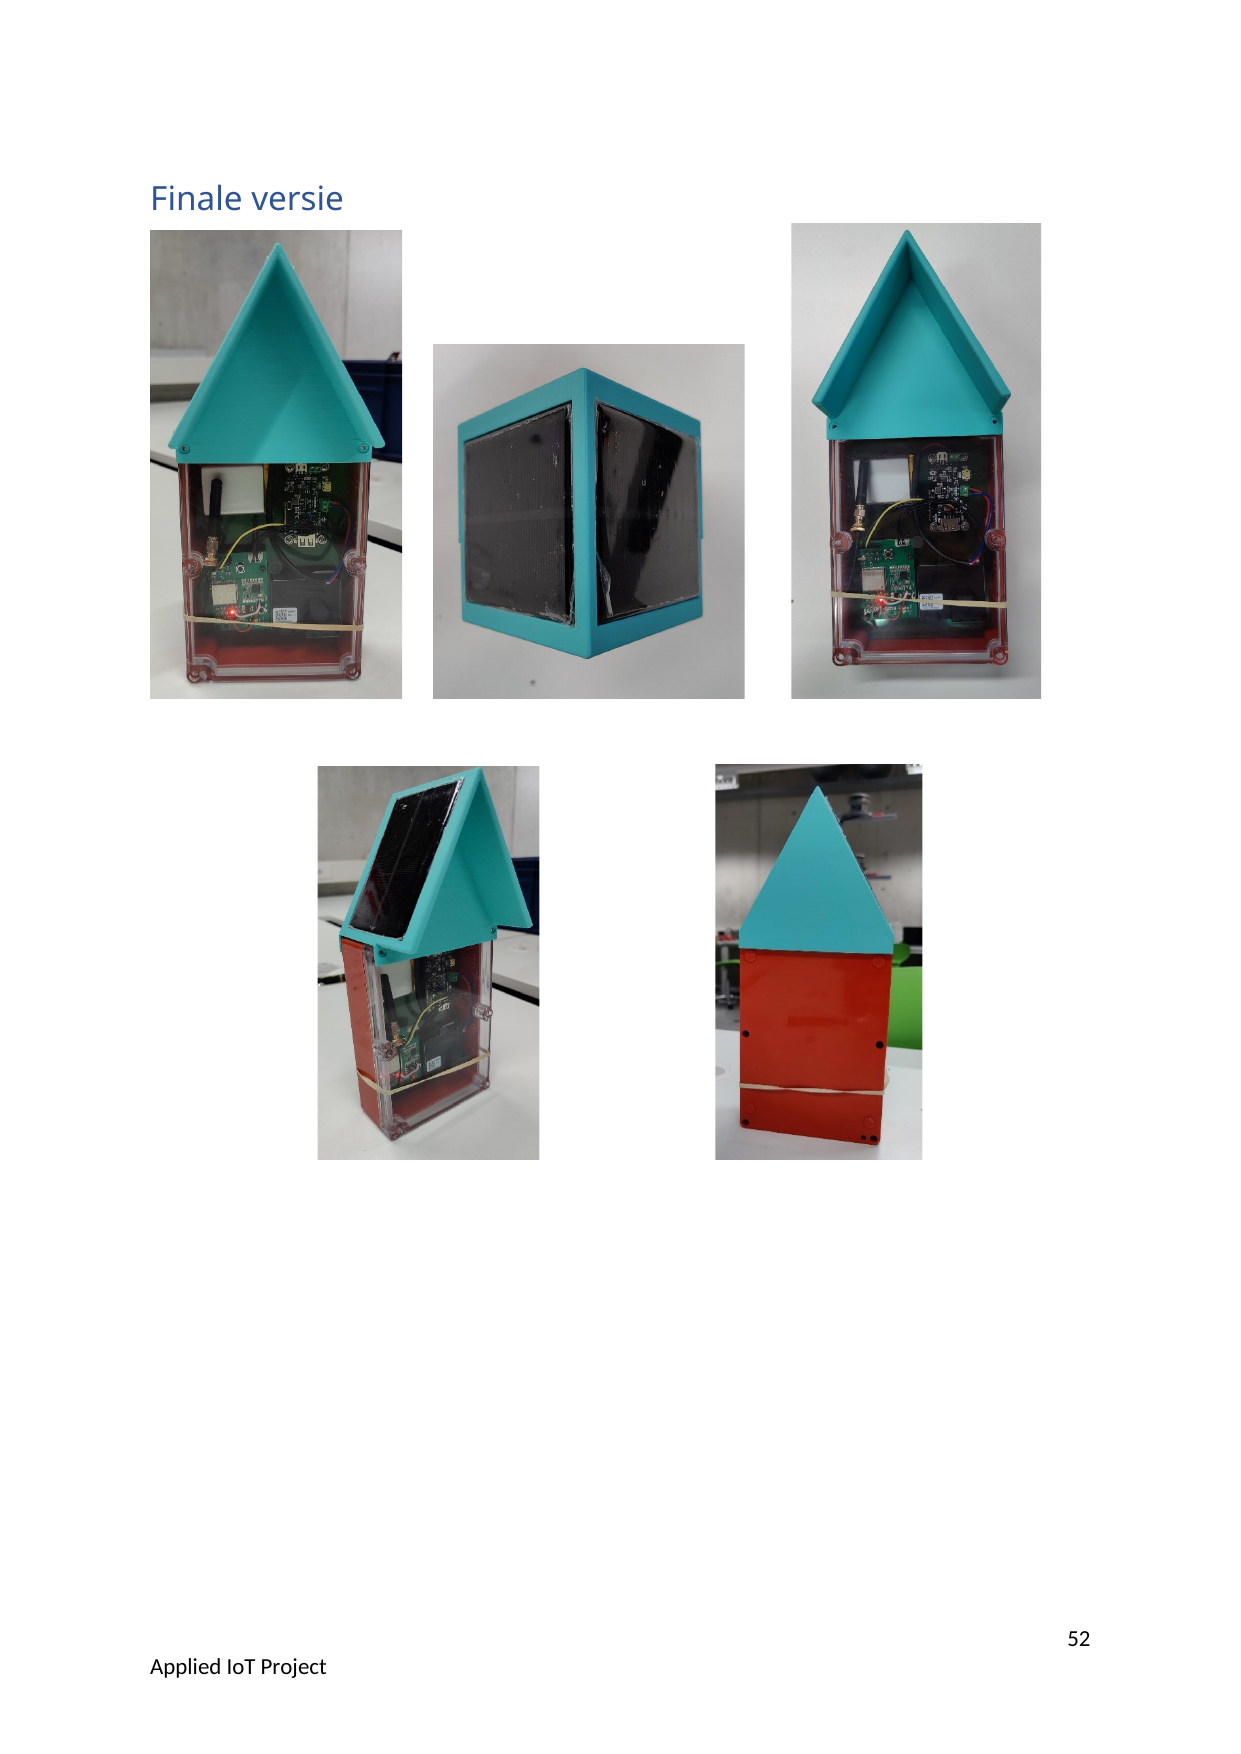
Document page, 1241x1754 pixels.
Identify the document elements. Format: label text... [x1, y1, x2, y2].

subtitle Finale versie [150, 175, 1090, 220]
picture [715, 764, 923, 1160]
picture [433, 344, 745, 699]
picture [317, 766, 540, 1160]
picture [150, 230, 403, 699]
picture [791, 223, 1042, 699]
